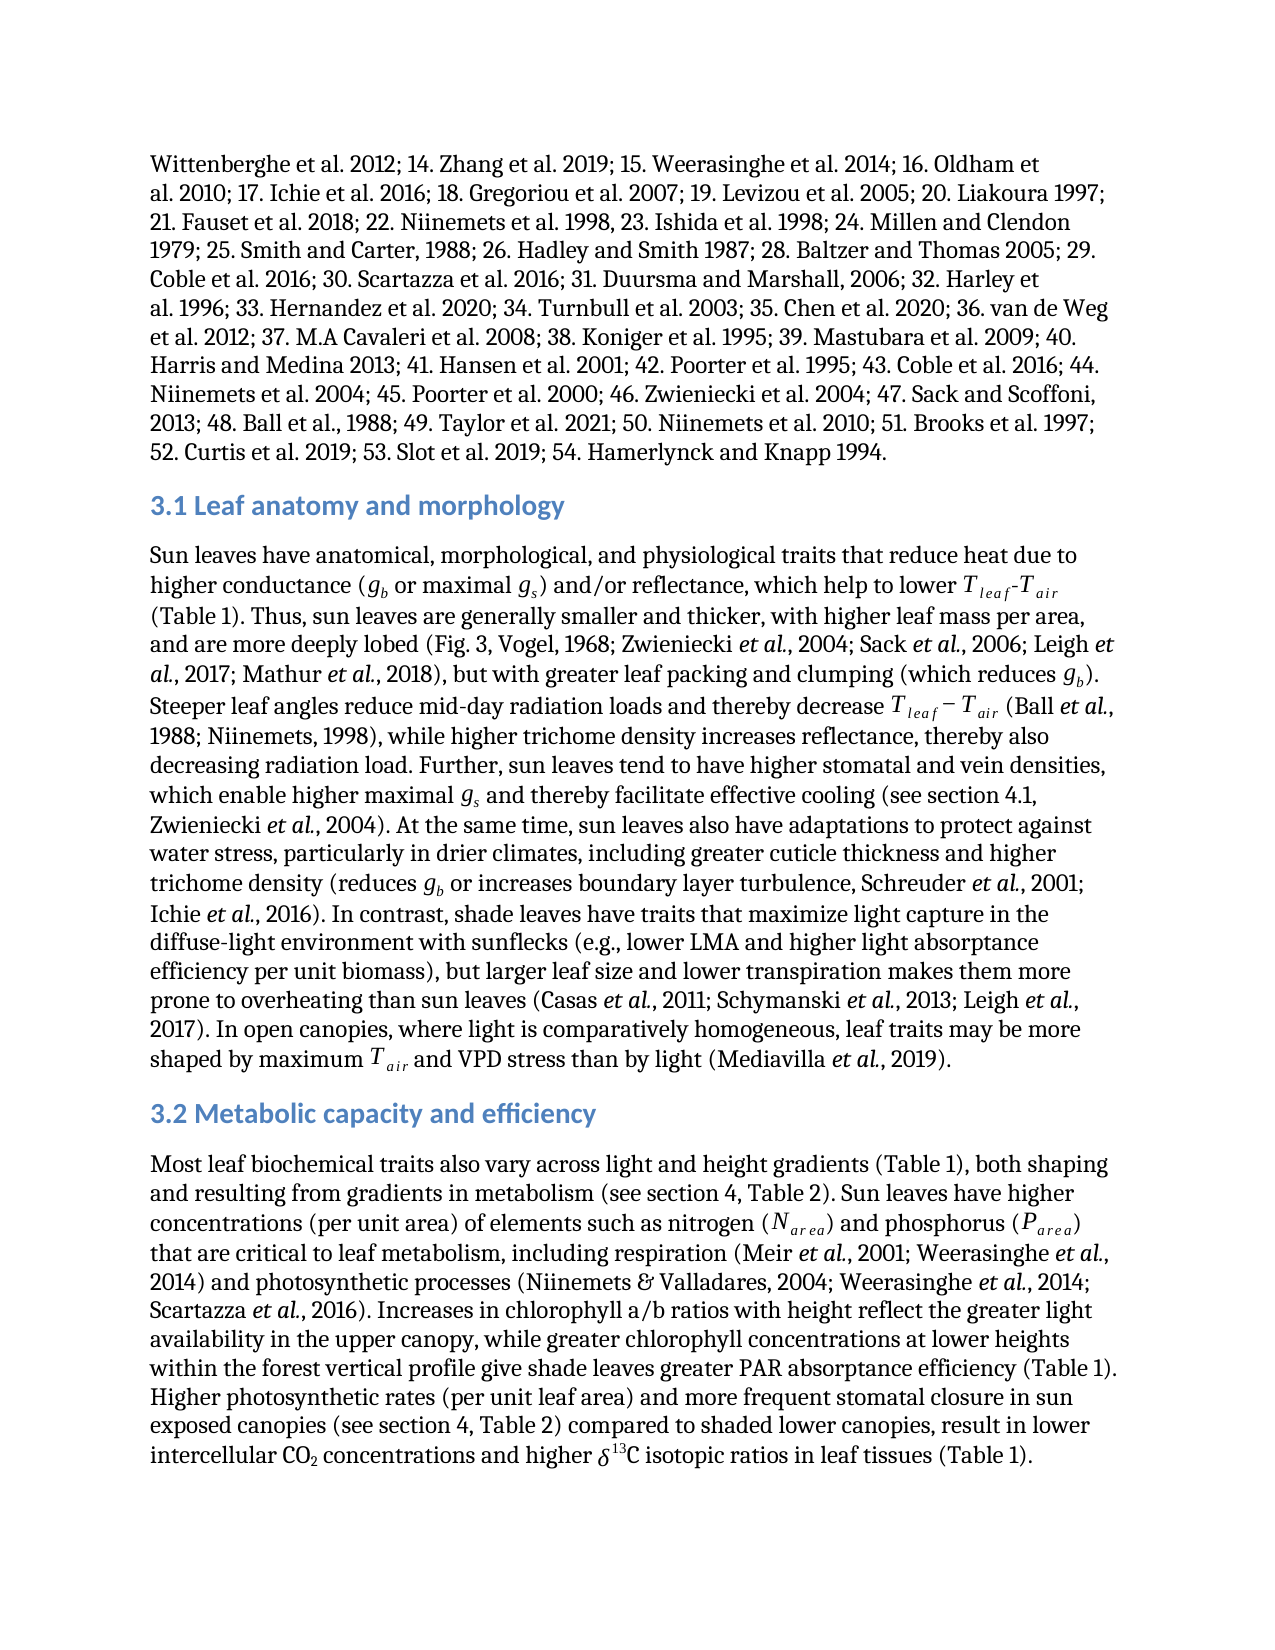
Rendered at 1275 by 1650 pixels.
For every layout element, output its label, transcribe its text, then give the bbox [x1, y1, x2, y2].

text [150, 150, 1125, 466]
text Sun leaves have anatomical, morphological, and physiological traits that reduce heat due to higher conductance ( or maximal ) and/or reflectance, which help to lower - (Table 1). Thus, sun leaves are generally smaller and thicker, with higher leaf mass per area, and are more deeply lobed (Fig. 3, Vogel, 1968; Zwieniecki et al., 2004; Sack et al., 2006; Leigh et al., 2017; Mathur et al., 2018), but with greater leaf packing and clumping (which reduces ). Steeper leaf angles reduce mid-day radiation loads and thereby decrease (Ball et al., 1988; Niinemets, 1998), while higher trichome density increases reflectance, thereby also decreasing radiation load. Further, sun leaves tend to have higher stomatal and vein densities, which enable higher maximal and thereby facilitate effective cooling (see section 4.1, Zwieniecki et al., 2004). At the same time, sun leaves also have adaptations to protect against water stress, particularly in drier climates, including greater cuticle thickness and higher trichome density (reduces or increases boundary layer turbulence, Schreuder et al., 2001; Ichie et al., 2016). In contrast, shade leaves have traits that maximize light capture in the diffuse-light environment with sunflecks (e.g., lower LMA and higher light absorptance efficiency per unit biomass), but larger leaf size and lower transpiration makes them more prone to overheating than sun leaves (Casas et al., 2011; Schymanski et al., 2013; Leigh et al., 2017). In open canopies, where light is comparatively homogeneous, leaf traits may be more shaped by maximum and VPD stress than by light (Mediavilla et al., 2019). [150, 541, 1125, 1074]
subtitle 3.1 Leaf anatomy and morphology [150, 487, 1125, 523]
subtitle 3.2 Metabolic capacity and efficiency [150, 1095, 1125, 1131]
text Most leaf biochemical traits also vary across light and height gradients (Table 1), both shaping and resulting from gradients in metabolism (see section 4, Table 2). Sun leaves have higher concentrations (per unit area) of elements such as nitrogen () and phosphorus () that are critical to leaf metabolism, including respiration (Meir et al., 2001; Weerasinghe et al., 2014) and photosynthetic processes (Niinemets & Valladares, 2004; Weerasinghe et al., 2014; Scartazza et al., 2016). Increases in chlorophyll a/b ratios with height reflect the greater light availability in the upper canopy, while greater chlorophyll concentrations at lower heights within the forest vertical profile give shade leaves greater PAR absorptance efficiency (Table 1). Higher photosynthetic rates (per unit leaf area) and more frequent stomatal closure in sun exposed canopies (see section 4, Table 2) compared to shaded lower canopies, result in lower intercellular CO2 concentrations and higher C isotopic ratios in leaf tissues (Table 1). [150, 1150, 1125, 1471]
